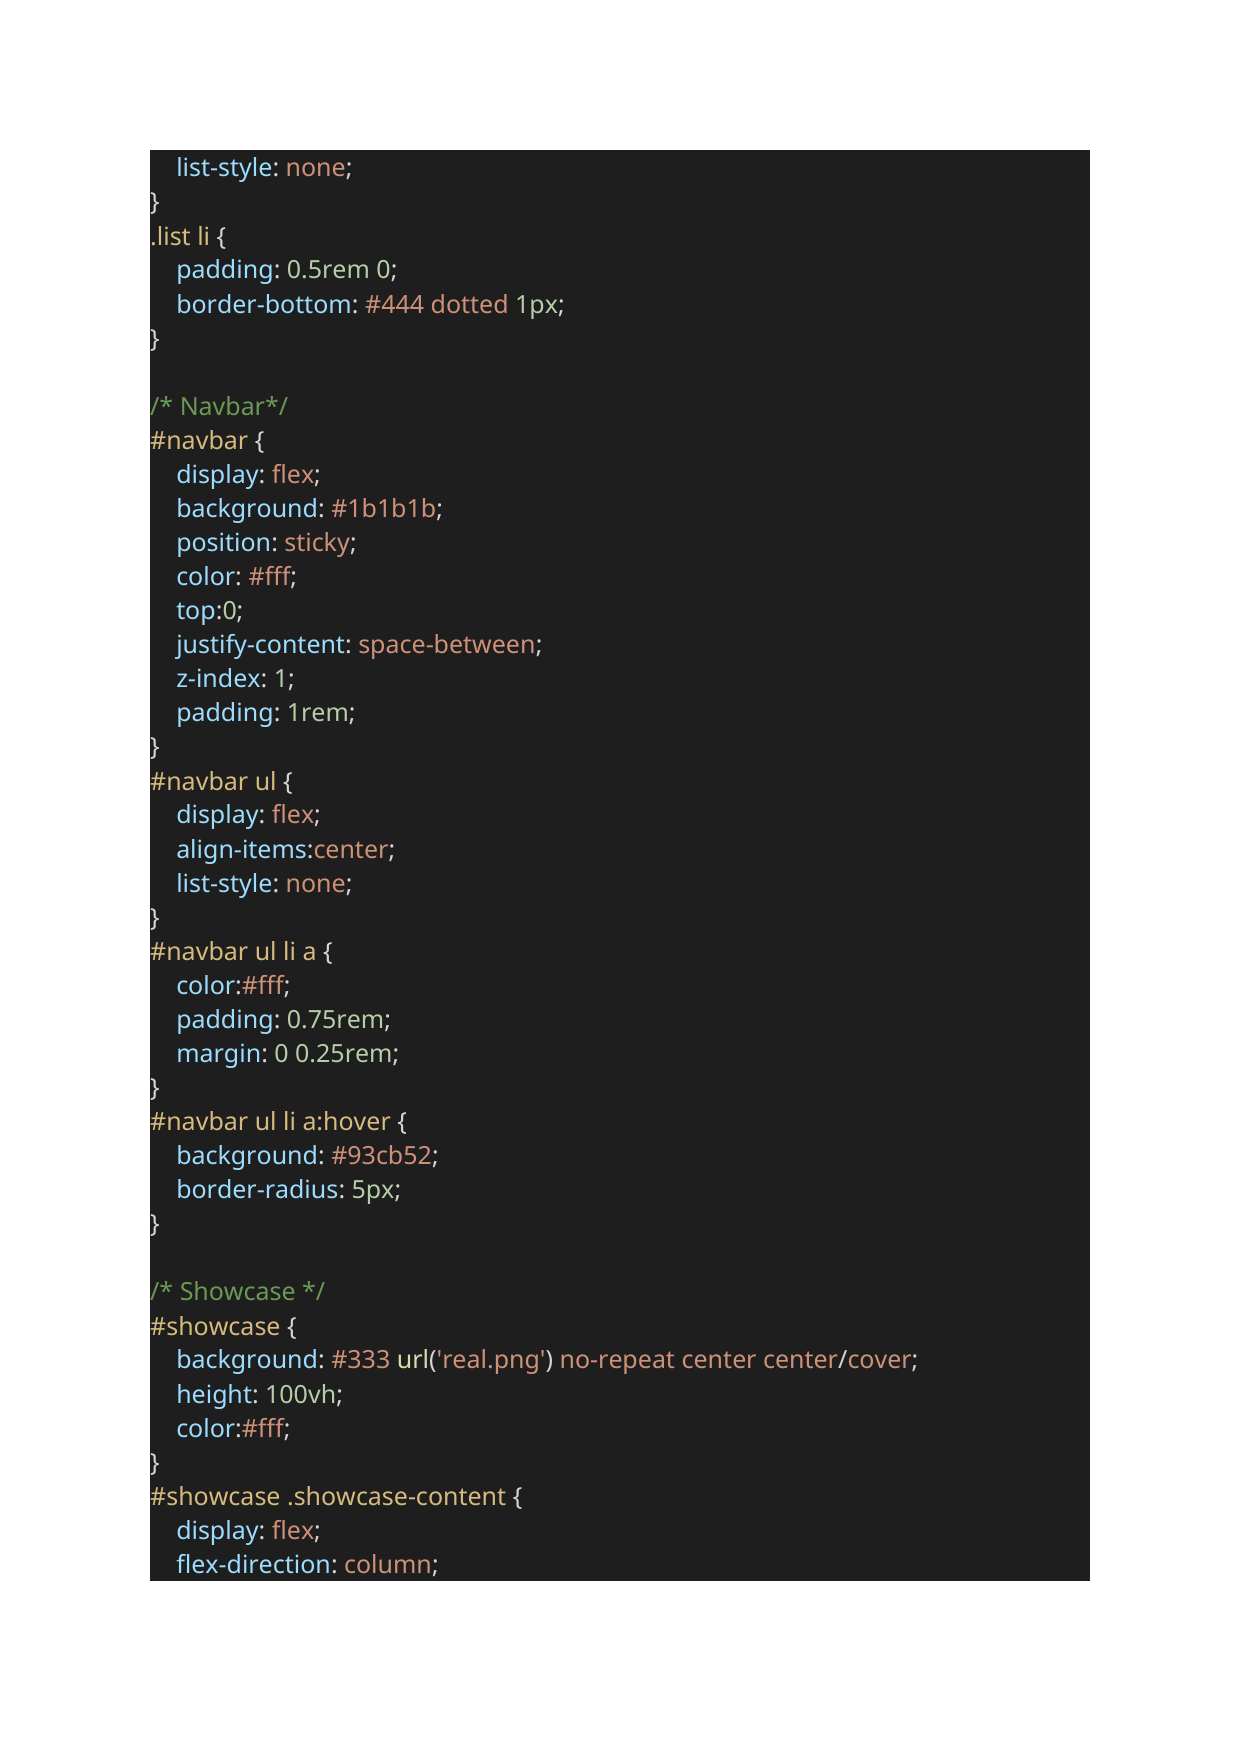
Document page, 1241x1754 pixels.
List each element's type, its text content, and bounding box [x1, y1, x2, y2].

text background: #1b1b1b; [150, 491, 1090, 525]
text } [150, 1206, 1090, 1240]
text flex-direction: column; [150, 1547, 1090, 1581]
text border-bottom: #444 dotted 1px; [150, 286, 1090, 320]
text #navbar ul { [150, 763, 1090, 797]
text margin: 0 0.25rem; [150, 1036, 1090, 1070]
text background: #93cb52; [150, 1138, 1090, 1172]
text list-style: none; [150, 865, 1090, 899]
text list-style: none; [150, 150, 1090, 184]
text #navbar { [150, 422, 1090, 457]
text padding: 0.5rem 0; [150, 252, 1090, 286]
text } [150, 1070, 1090, 1104]
text } [150, 899, 1090, 933]
text /* Navbar*/ [150, 388, 1090, 422]
text display: flex; [150, 1512, 1090, 1547]
text color: #fff; [150, 559, 1090, 593]
text top:0; [150, 593, 1090, 627]
text #navbar ul li a:hover { [150, 1104, 1090, 1138]
text height: 100vh; [150, 1376, 1090, 1410]
text background: #333 url('real.png') no-repeat center center/cover; [150, 1342, 1090, 1376]
text } [150, 1444, 1090, 1478]
text border-radius: 5px; [150, 1172, 1090, 1206]
text position: sticky; [150, 525, 1090, 559]
text padding: 1rem; [150, 695, 1090, 729]
text #showcase .showcase-content { [150, 1478, 1090, 1512]
text } [150, 184, 1090, 218]
text z-index: 1; [150, 661, 1090, 695]
text align-items:center; [150, 831, 1090, 865]
text display: flex; [150, 457, 1090, 491]
text } [150, 320, 1090, 354]
text #navbar ul li a { [150, 933, 1090, 967]
text padding: 0.75rem; [150, 1002, 1090, 1036]
text /* Showcase */ [150, 1274, 1090, 1308]
text .list li { [150, 218, 1090, 252]
text color:#fff; [150, 967, 1090, 1002]
text } [150, 729, 1090, 763]
text justify-content: space-between; [150, 627, 1090, 661]
text #showcase { [150, 1308, 1090, 1342]
text display: flex; [150, 797, 1090, 831]
text color:#fff; [150, 1410, 1090, 1444]
